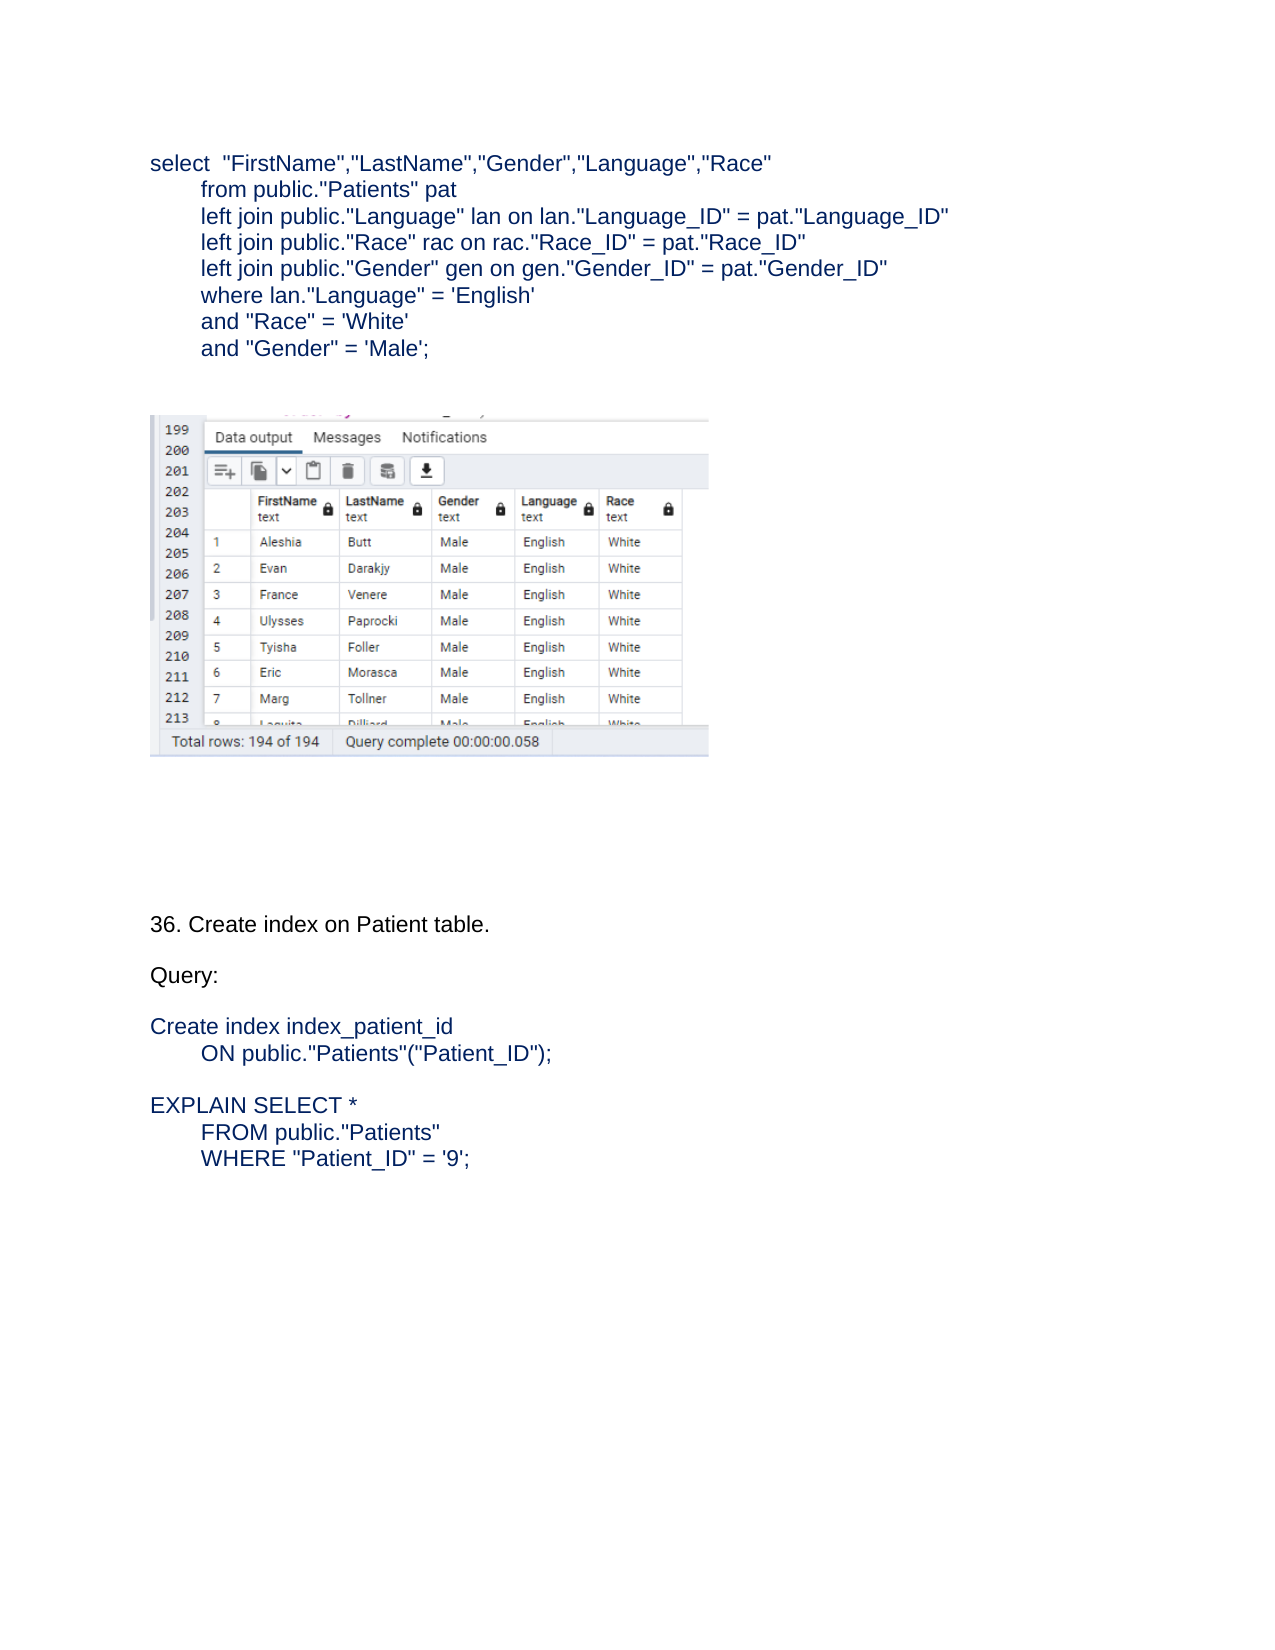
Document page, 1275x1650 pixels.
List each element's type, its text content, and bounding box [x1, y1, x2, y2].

text FROM public."Patients" [150, 1119, 1125, 1145]
text left join public."Language" lan on lan."Language_ID" = pat."Language_ID" [150, 203, 1125, 229]
text from public."Patients" pat [150, 176, 1125, 203]
text WHERE "Patient_ID" = '9'; [150, 1145, 1125, 1171]
picture [150, 415, 709, 757]
text 36. Create index on Patient table. [150, 911, 1125, 938]
text and "Gender" = 'Male'; [150, 334, 1125, 361]
text Query: [150, 962, 1125, 989]
text Create index index_patient_id [150, 1013, 1125, 1040]
text select "FirstName","LastName","Gender","Language","Race" [150, 150, 1125, 176]
text ON public."Patients"("Patient_ID"); [150, 1040, 1125, 1066]
text and "Race" = 'White' [150, 308, 1125, 334]
text left join public."Gender" gen on gen."Gender_ID" = pat."Gender_ID" [150, 255, 1125, 282]
text EXPLAIN SELECT * [150, 1092, 1125, 1119]
text left join public."Race" rac on rac."Race_ID" = pat."Race_ID" [150, 229, 1125, 255]
text where lan."Language" = 'English' [150, 282, 1125, 308]
